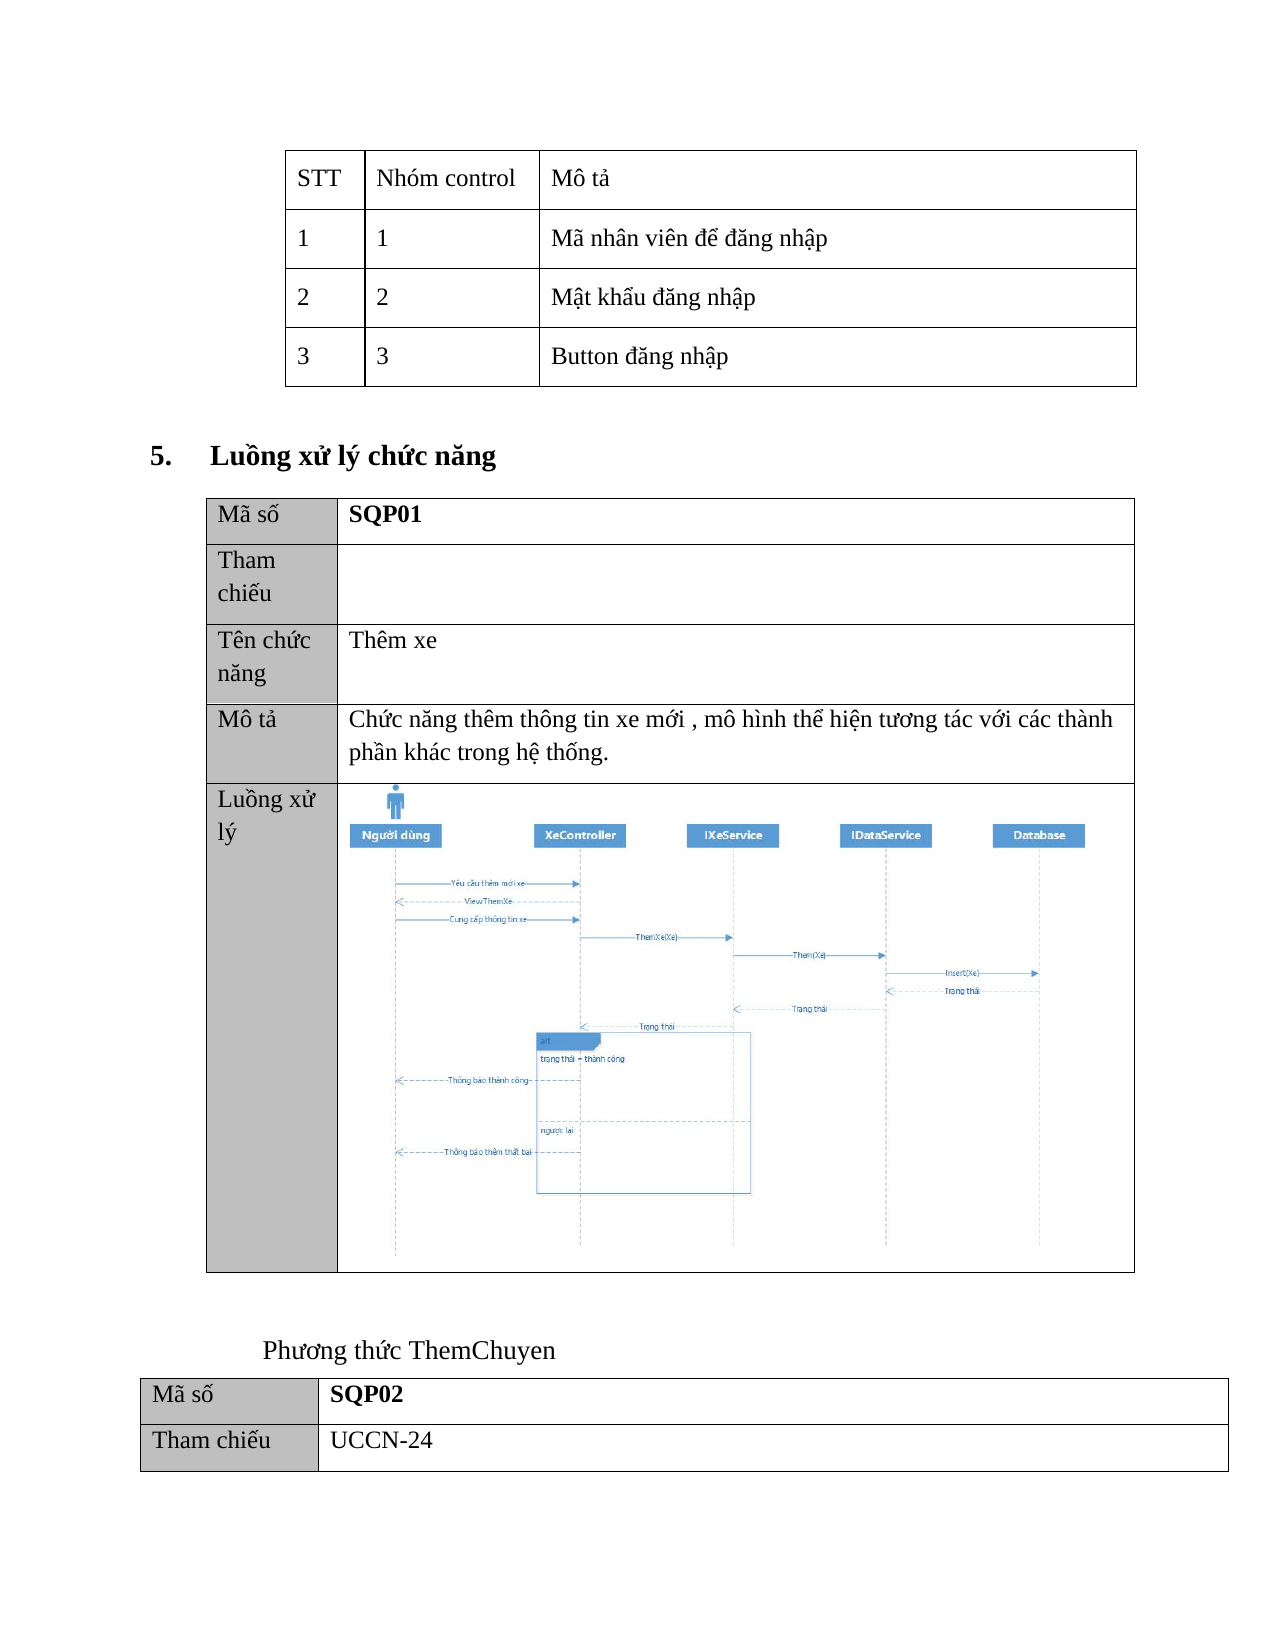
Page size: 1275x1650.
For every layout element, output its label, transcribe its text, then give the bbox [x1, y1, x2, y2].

table_cell Tên chức năng [207, 625, 337, 703]
picture [348, 784, 1086, 1256]
table_cell Thêm xe [338, 625, 1134, 703]
table_cell 3 [286, 328, 364, 386]
table_cell Luồng xử lý [207, 784, 337, 1272]
table_cell UCCN-24 [319, 1425, 1228, 1471]
title Luồng xử lý chức năng [150, 438, 1125, 472]
table_header SQP01 [338, 499, 1134, 544]
table_cell Button đăng nhập [540, 328, 1136, 386]
table_cell [338, 784, 1134, 1272]
table_header STT [286, 151, 364, 209]
table_cell [338, 545, 1134, 624]
table_cell 3 [366, 328, 539, 386]
table_cell Mã nhân viên để đăng nhập [540, 210, 1136, 268]
list Phương thức ThemChuyen [262, 1334, 1125, 1365]
table_cell Tham chiếu [207, 545, 337, 624]
table_cell Mật khẩu đăng nhập [540, 269, 1136, 327]
table_header Nhóm control [366, 151, 539, 209]
table_cell 1 [366, 210, 539, 268]
table_cell 1 [286, 210, 364, 268]
table_cell Mô tả [207, 705, 337, 783]
table_cell 2 [286, 269, 364, 327]
table_header Mã số [141, 1379, 318, 1424]
table_cell Tham chiếu [141, 1425, 318, 1471]
table_header Mã số [207, 499, 337, 544]
table_cell Chức năng thêm thông tin xe mới , mô hình thể hiện tương tác với các thành phần khác trong hệ thống. [338, 705, 1134, 783]
table_header Mô tả [540, 151, 1136, 209]
table_cell 2 [366, 269, 539, 327]
table_header SQP02 [319, 1379, 1228, 1424]
